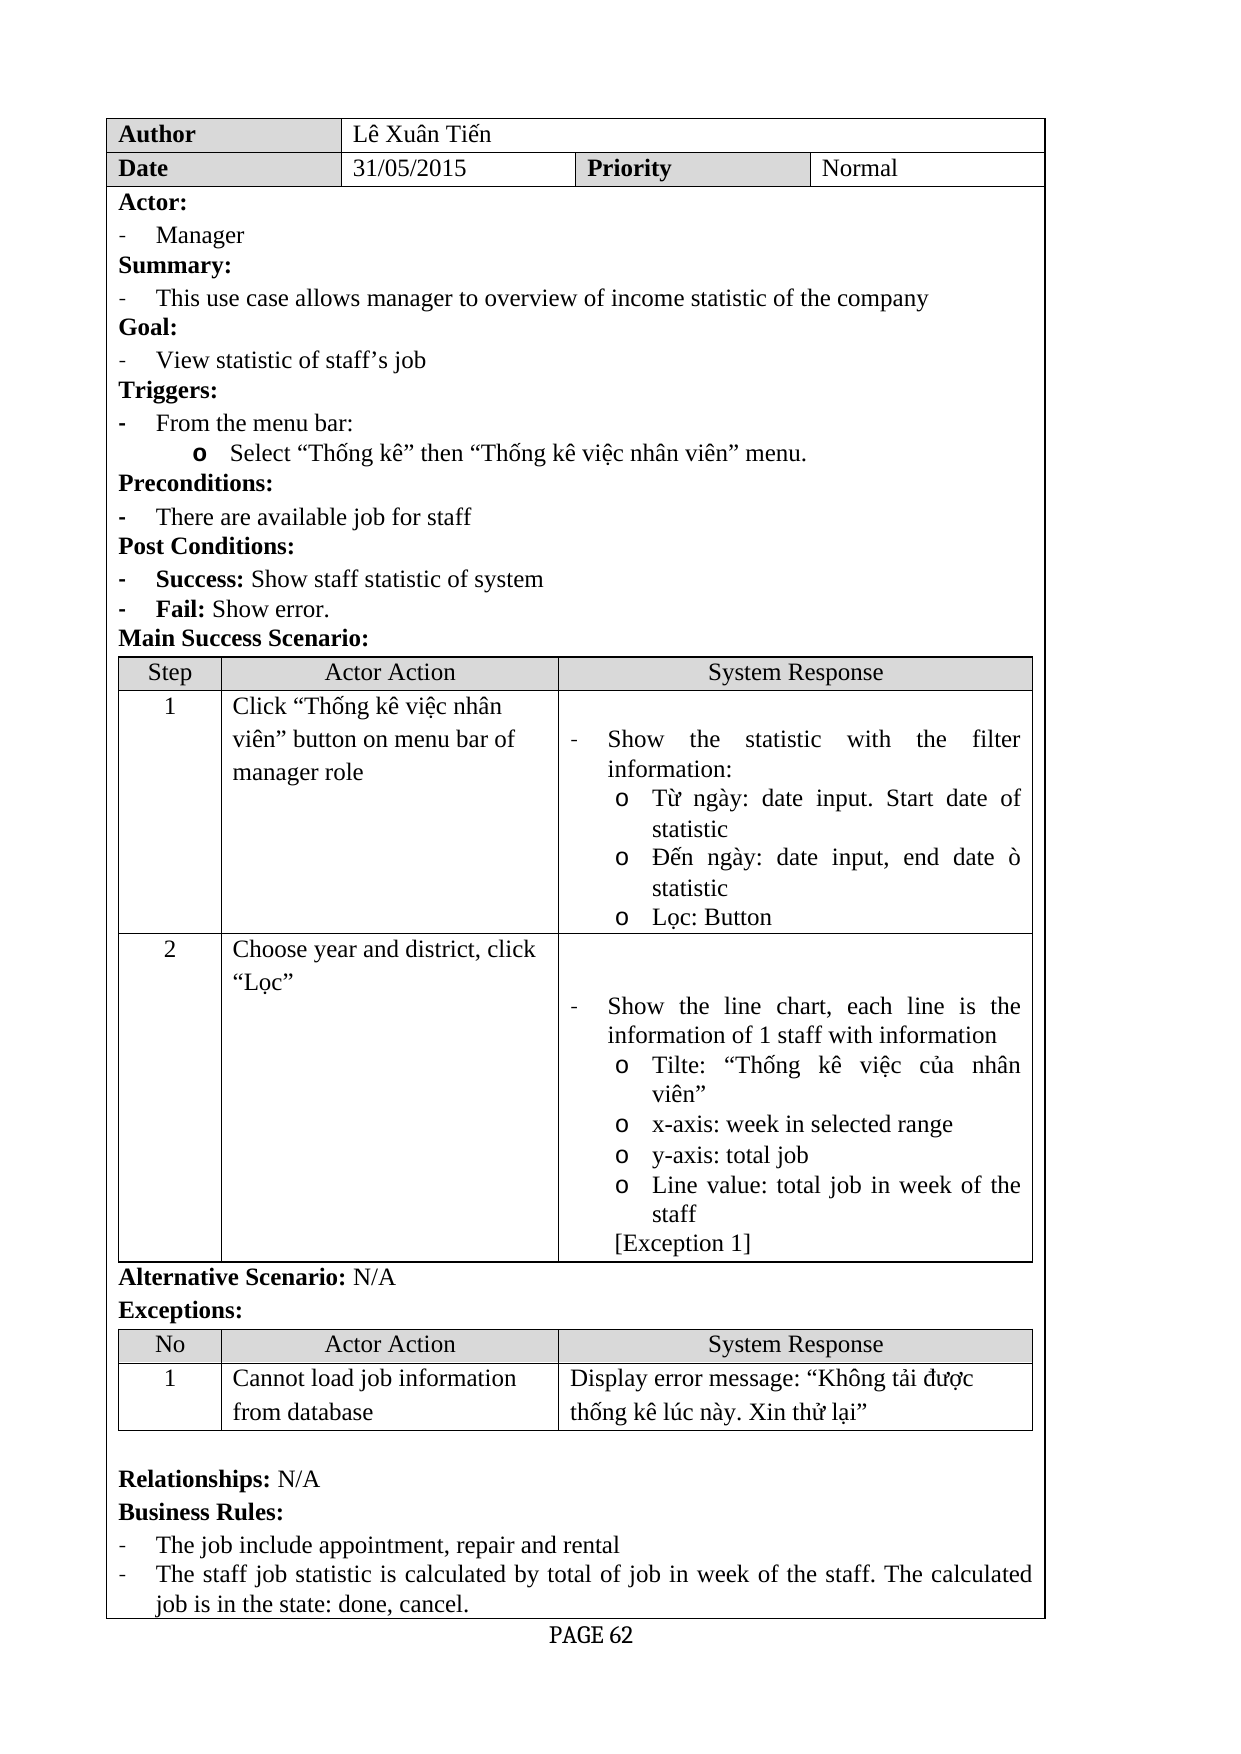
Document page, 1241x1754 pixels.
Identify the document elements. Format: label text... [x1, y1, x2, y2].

table_cell Lê Xuân Tiến [342, 119, 1044, 152]
table_cell Date [107, 153, 341, 186]
table_cell Author [107, 119, 341, 152]
table_cell Priority [576, 153, 810, 186]
table_cell 31/05/2015 [342, 153, 575, 186]
table_cell Normal [811, 153, 1044, 186]
